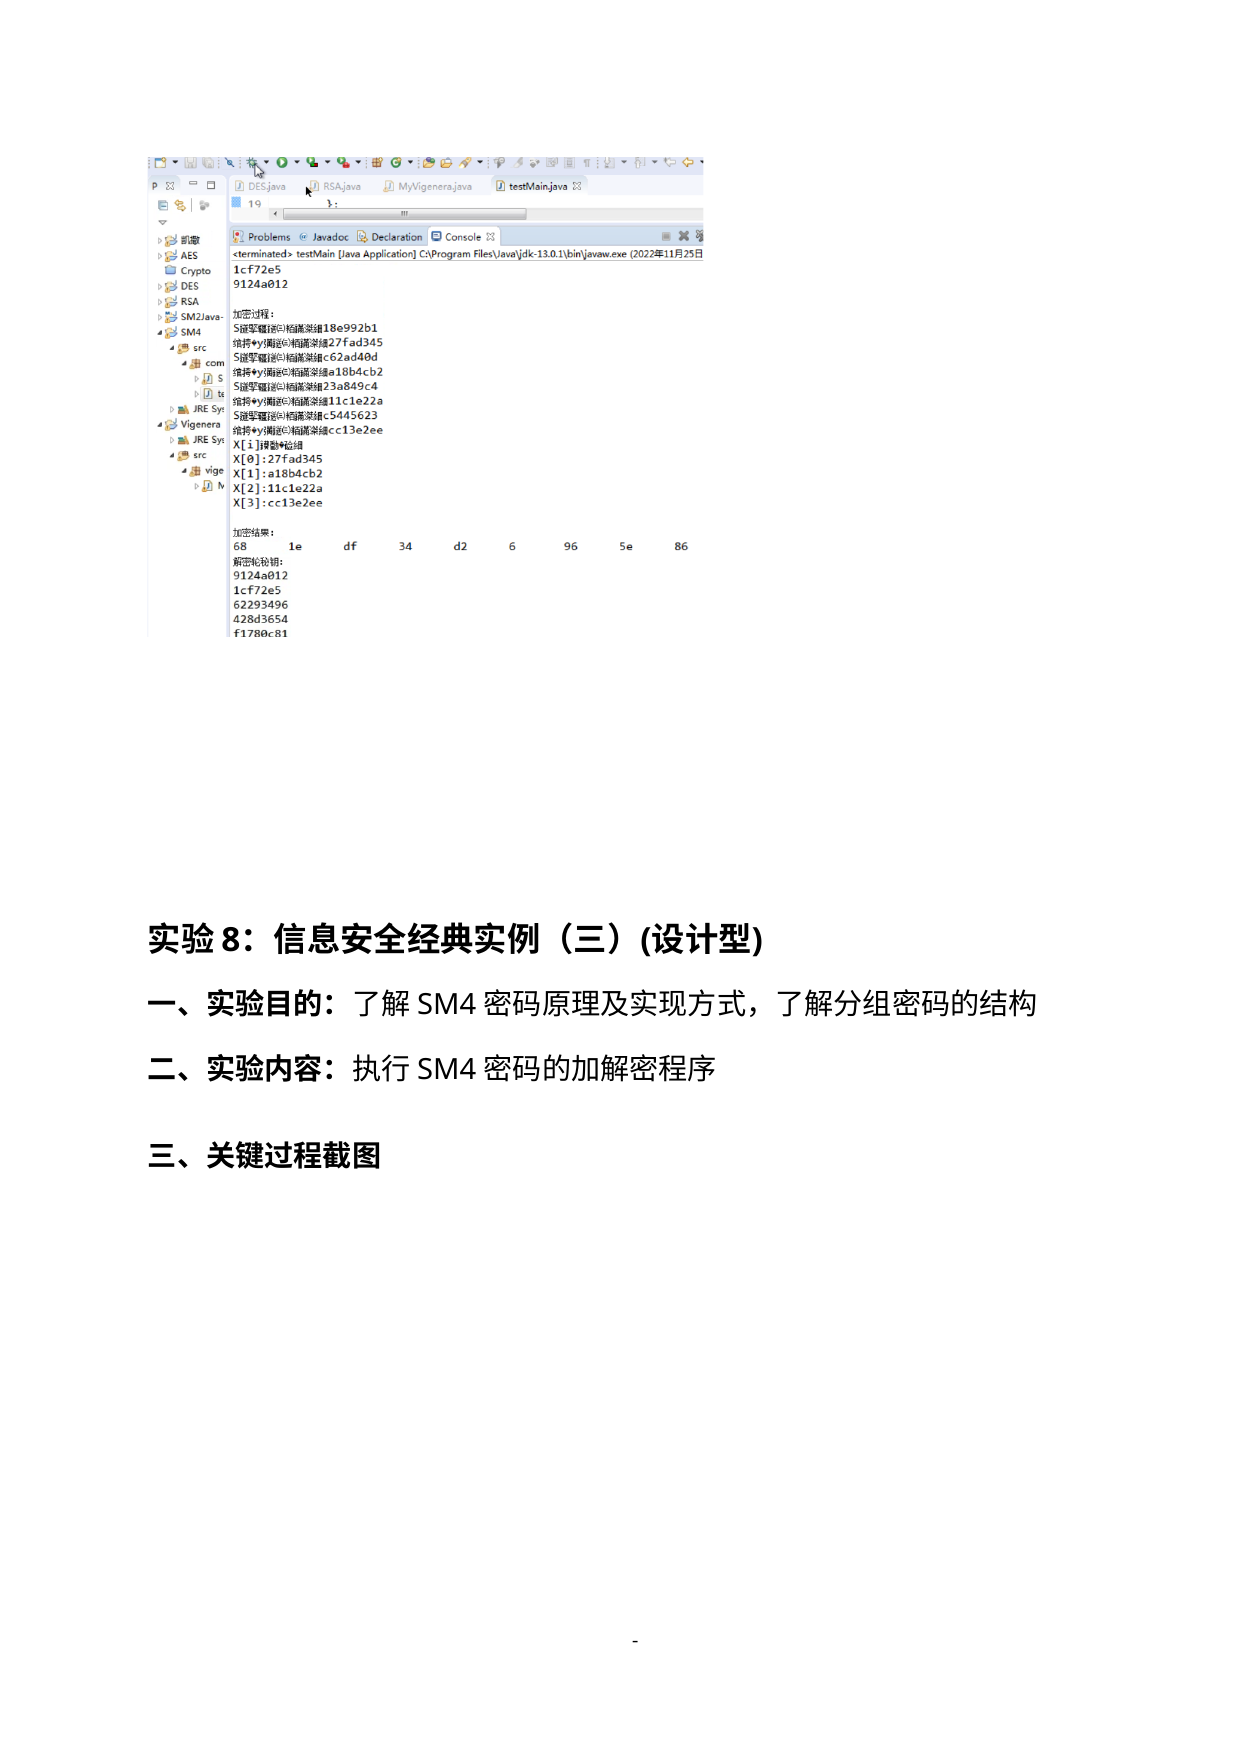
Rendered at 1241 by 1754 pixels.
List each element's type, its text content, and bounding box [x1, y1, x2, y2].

picture [147, 157, 704, 637]
text 三、关键过程截图 [148, 1121, 1122, 1186]
text 二、实验内容：执行 SM4 密码的加解密程序 [148, 1034, 1122, 1099]
text 实验8：信息安全经典实例（三）(设计型) [148, 904, 1122, 969]
text 一、实验目的：了解 SM4 密码原理及实现方式，了解分组密码的结构 [148, 969, 1122, 1034]
